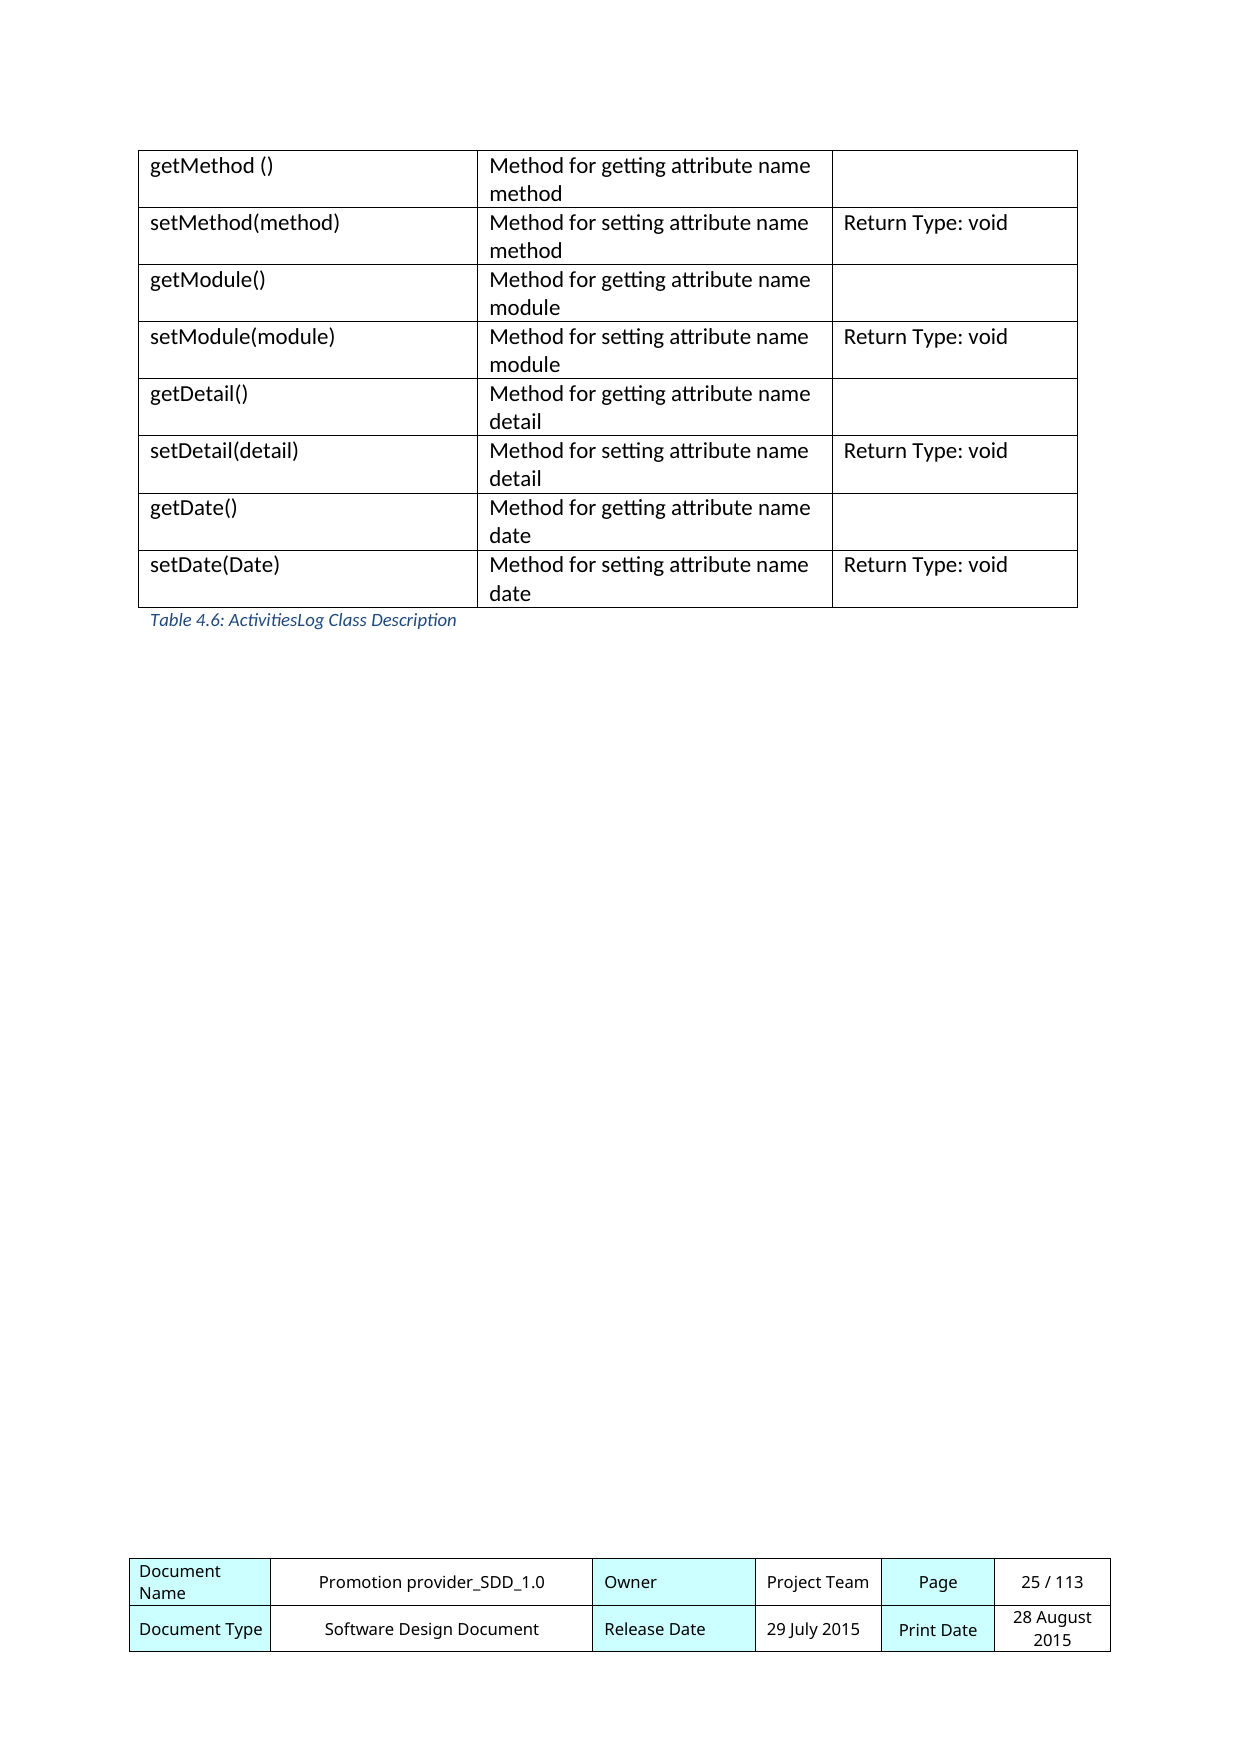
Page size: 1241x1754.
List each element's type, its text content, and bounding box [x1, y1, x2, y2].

table_cell Method for getting attribute name method [478, 151, 832, 207]
table_cell Method for getting attribute name detail [478, 379, 832, 435]
table_cell setModule(module) [139, 322, 477, 378]
table_cell Method for setting attribute name method [478, 208, 832, 264]
table_cell Method for getting attribute name date [478, 494, 832, 549]
table_cell Method for getting attribute name module [478, 265, 832, 321]
table_cell setDate(Date) [139, 551, 477, 607]
table_cell [833, 494, 1077, 549]
table_cell Method for setting attribute name date [478, 551, 832, 607]
table_cell setMethod(method) [139, 208, 477, 264]
table_cell [833, 379, 1077, 435]
table_cell setDetail(detail) [139, 436, 477, 492]
table_cell [833, 265, 1077, 321]
table_cell Method for setting attribute name detail [478, 436, 832, 492]
table_cell getMethod () [139, 151, 477, 207]
table_cell Return Type: void [833, 551, 1077, 607]
table_cell [833, 151, 1077, 207]
table_cell getModule() [139, 265, 477, 321]
table_cell getDate() [139, 494, 477, 549]
table_cell Return Type: void [833, 208, 1077, 264]
table_cell getDetail() [139, 379, 477, 435]
table_cell Return Type: void [833, 322, 1077, 378]
table_cell Return Type: void [833, 436, 1077, 492]
table_cell Method for setting attribute name module [478, 322, 832, 378]
